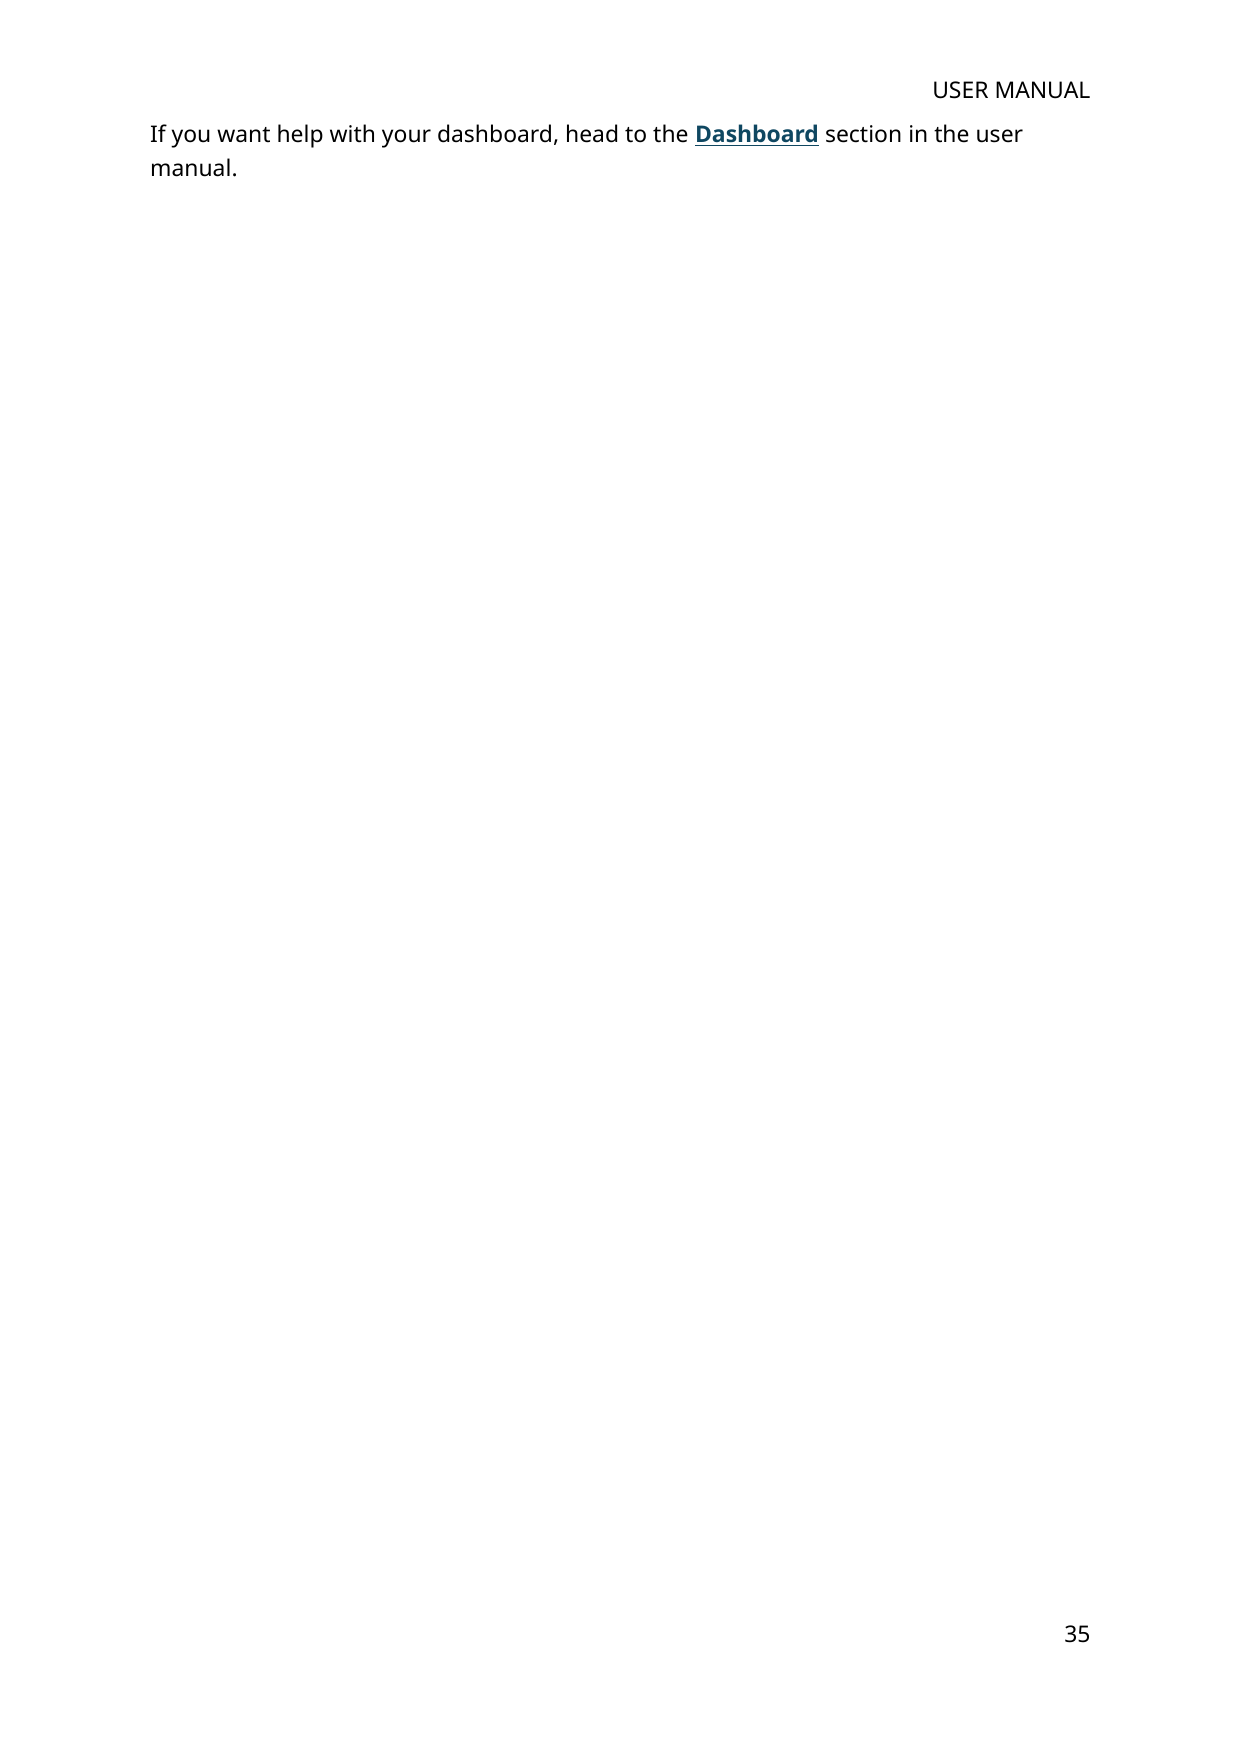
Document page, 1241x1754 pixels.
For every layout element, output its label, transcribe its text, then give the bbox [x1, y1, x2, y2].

text If you want help with your dashboard, head to the Dashboard section in the user manual. [150, 118, 1090, 183]
